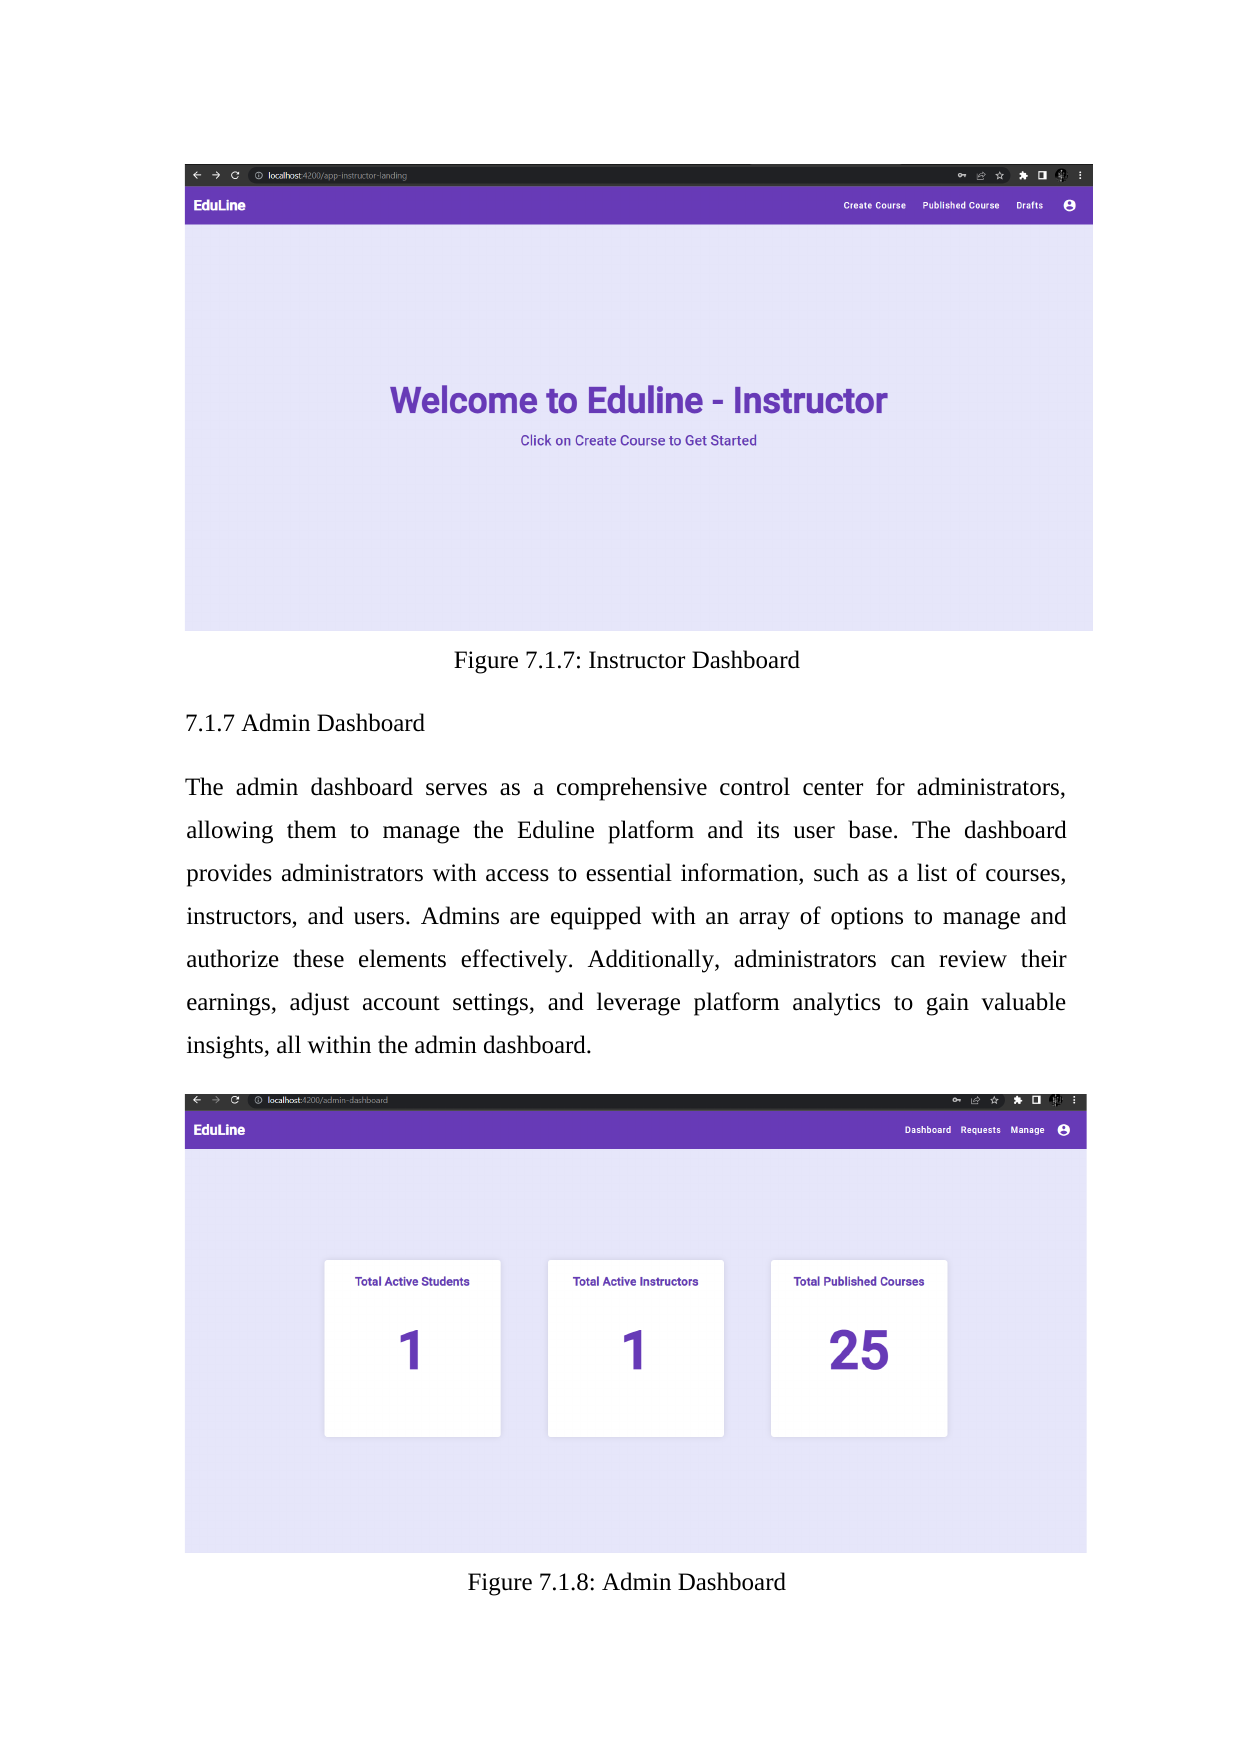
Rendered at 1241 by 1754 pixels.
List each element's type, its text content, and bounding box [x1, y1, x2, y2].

text The admin dashboard serves as a comprehensive control center for administrators, allowing them to manage the Eduline platform and its user base. The dashboard provides administrators with access to essential information, such as a list of courses, instructors, and users. Admins are equipped with an array of options to manage and authorize these elements effectively. Additionally, administrators can review their earnings, adjust account settings, and leverage platform analytics to gain valuable insights, all within the admin dashboard. [185, 772, 1067, 1059]
picture [184, 1094, 1087, 1553]
picture [184, 164, 1093, 631]
text Figure 7.1.7: Instructor Dashboard [185, 631, 1067, 674]
text Figure 7.1.8: Admin Dashboard [185, 1553, 1067, 1596]
subtitle 7.1.7 Admin Dashboard [185, 708, 1067, 737]
